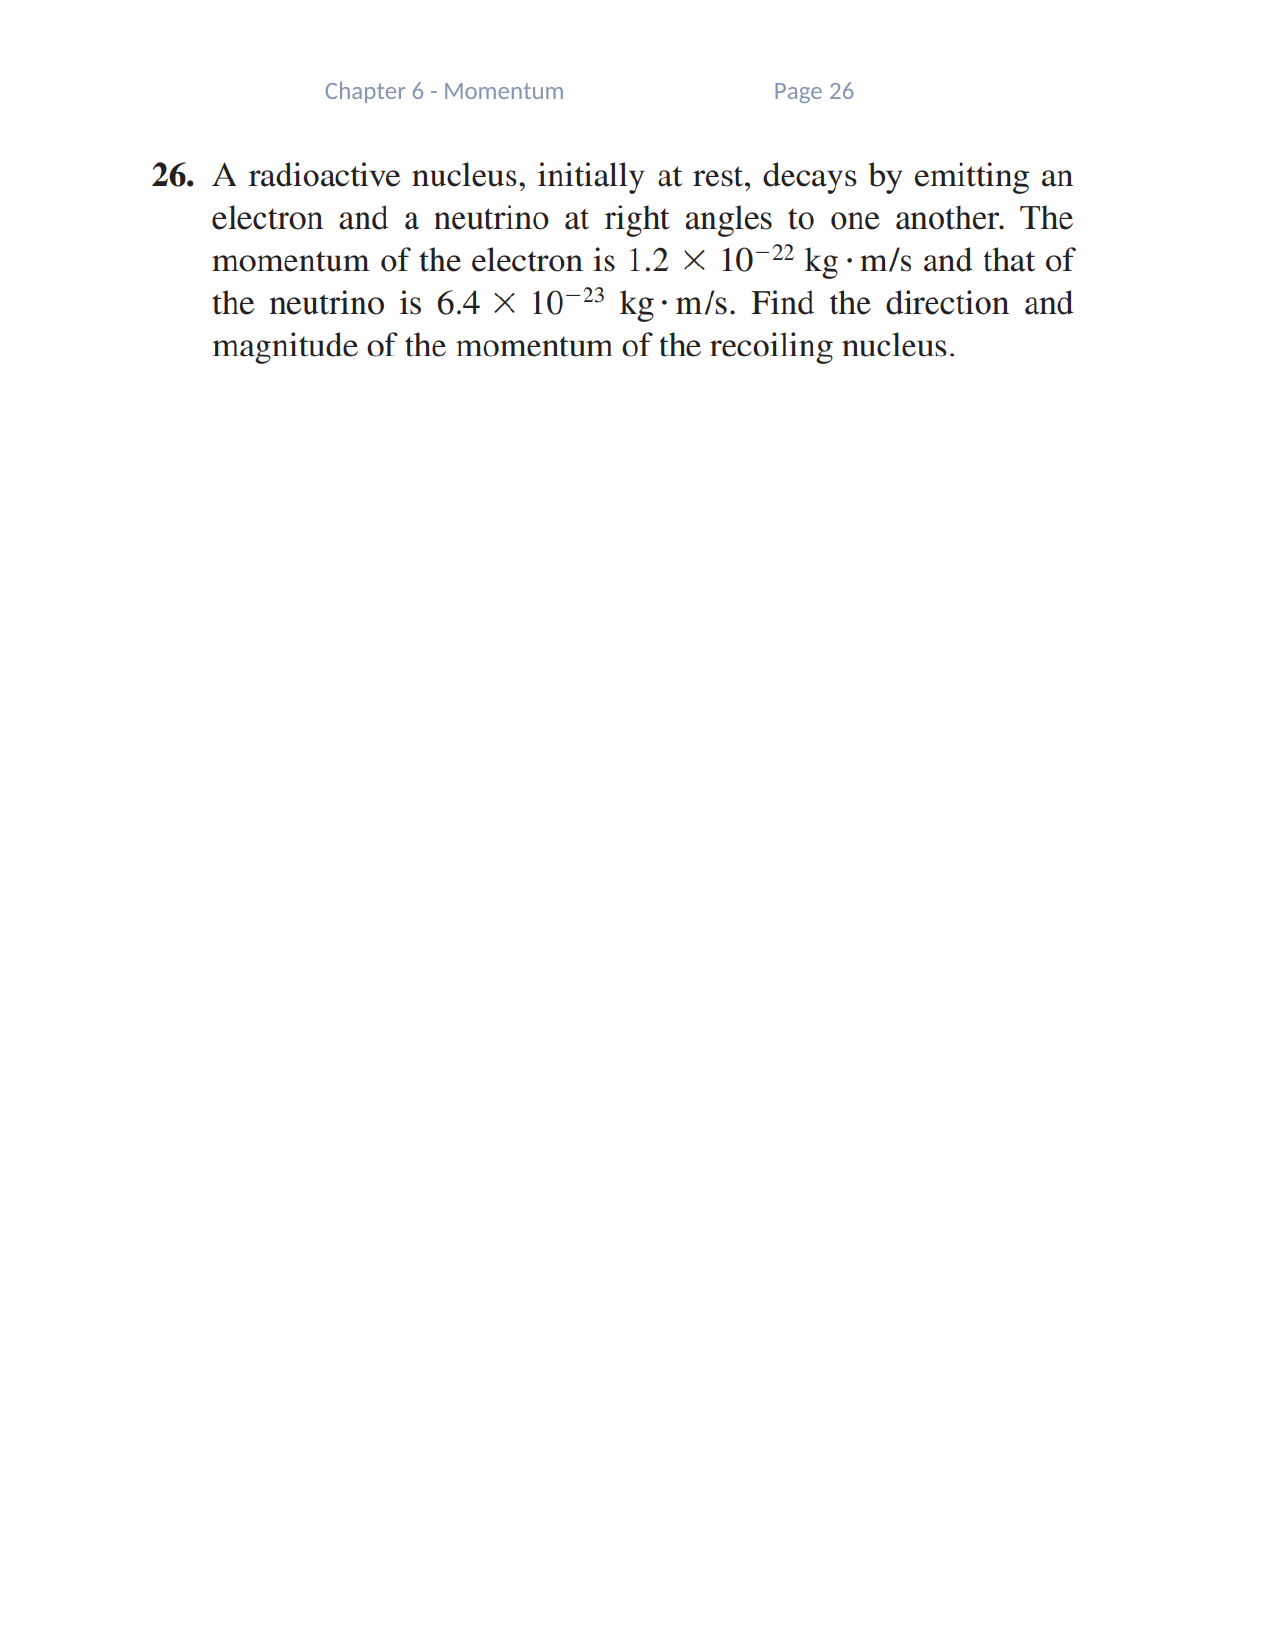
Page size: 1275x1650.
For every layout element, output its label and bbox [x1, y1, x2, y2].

picture [135, 150, 1110, 385]
